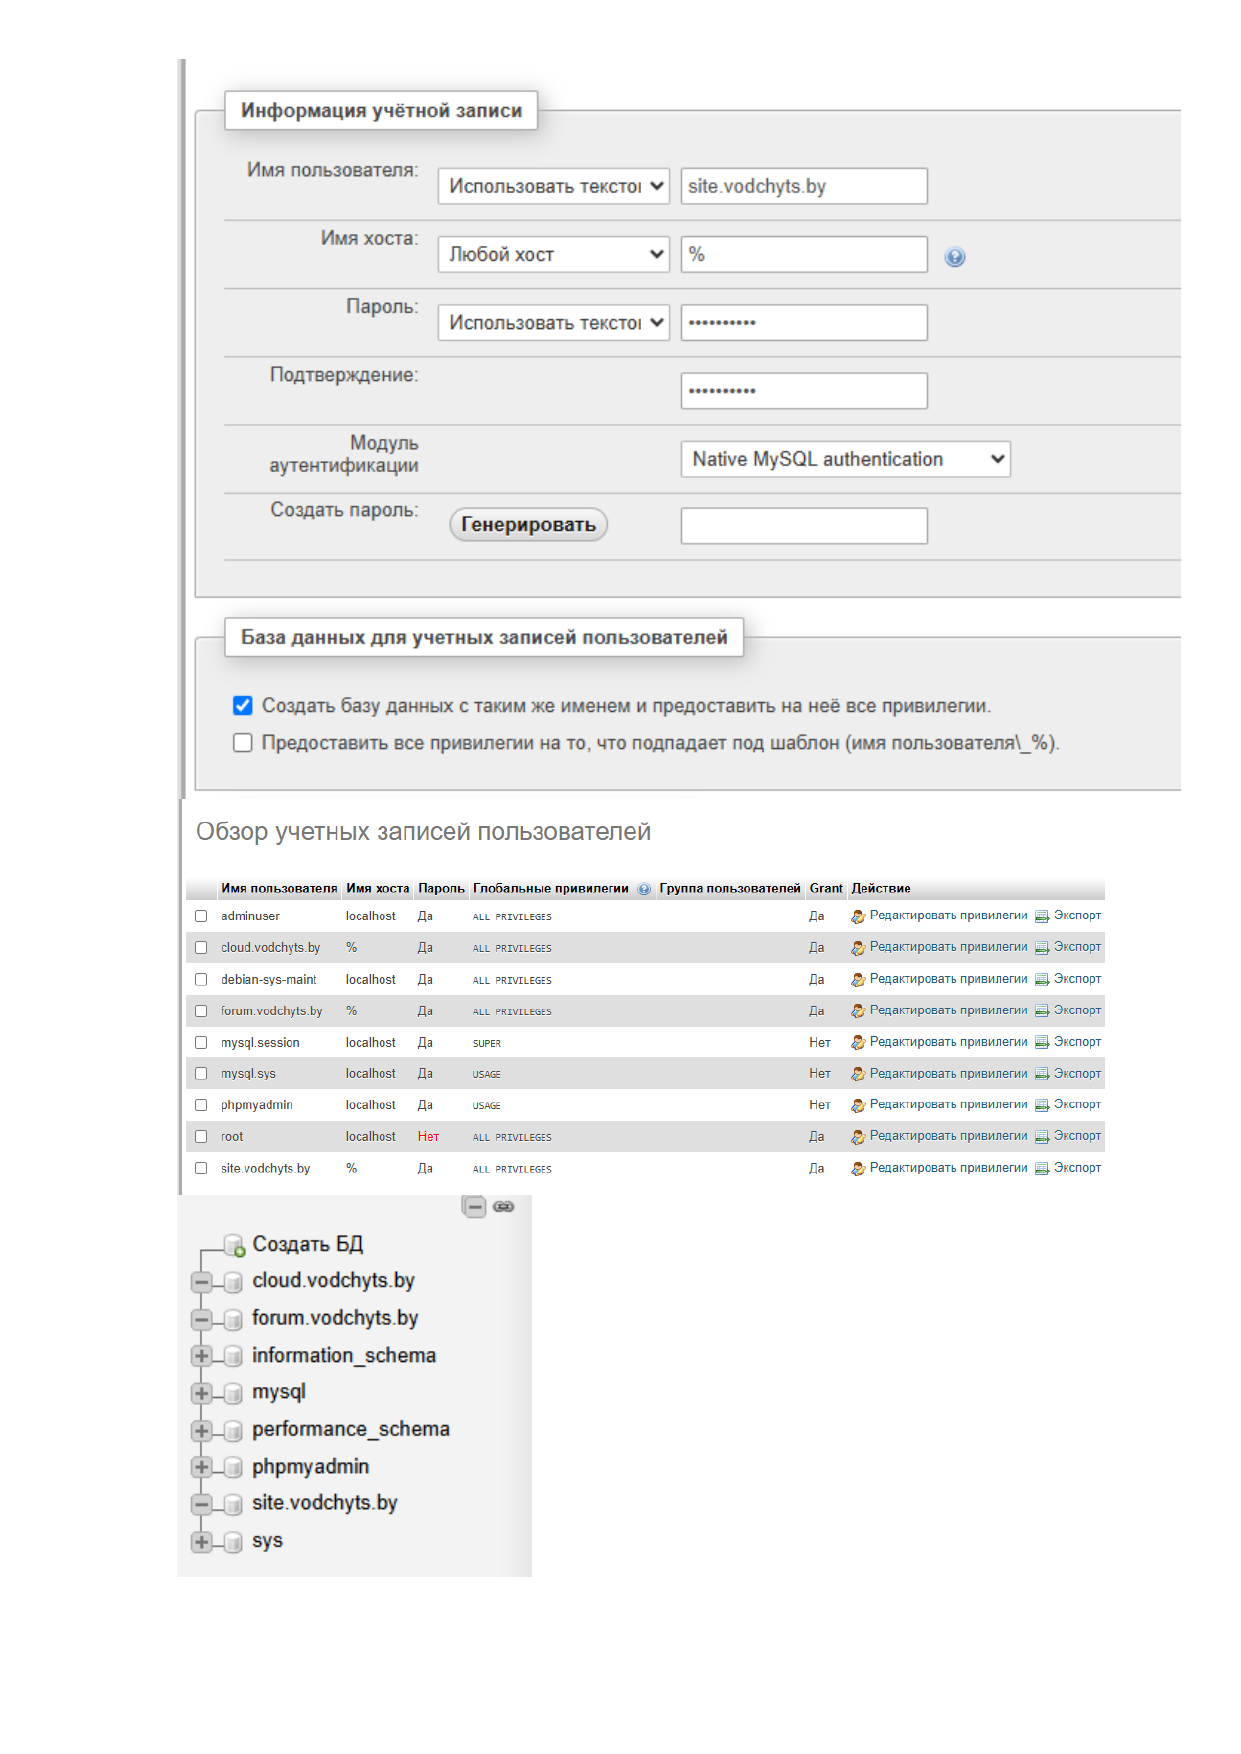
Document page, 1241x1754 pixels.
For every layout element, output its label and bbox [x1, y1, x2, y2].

picture [177, 59, 1182, 1577]
